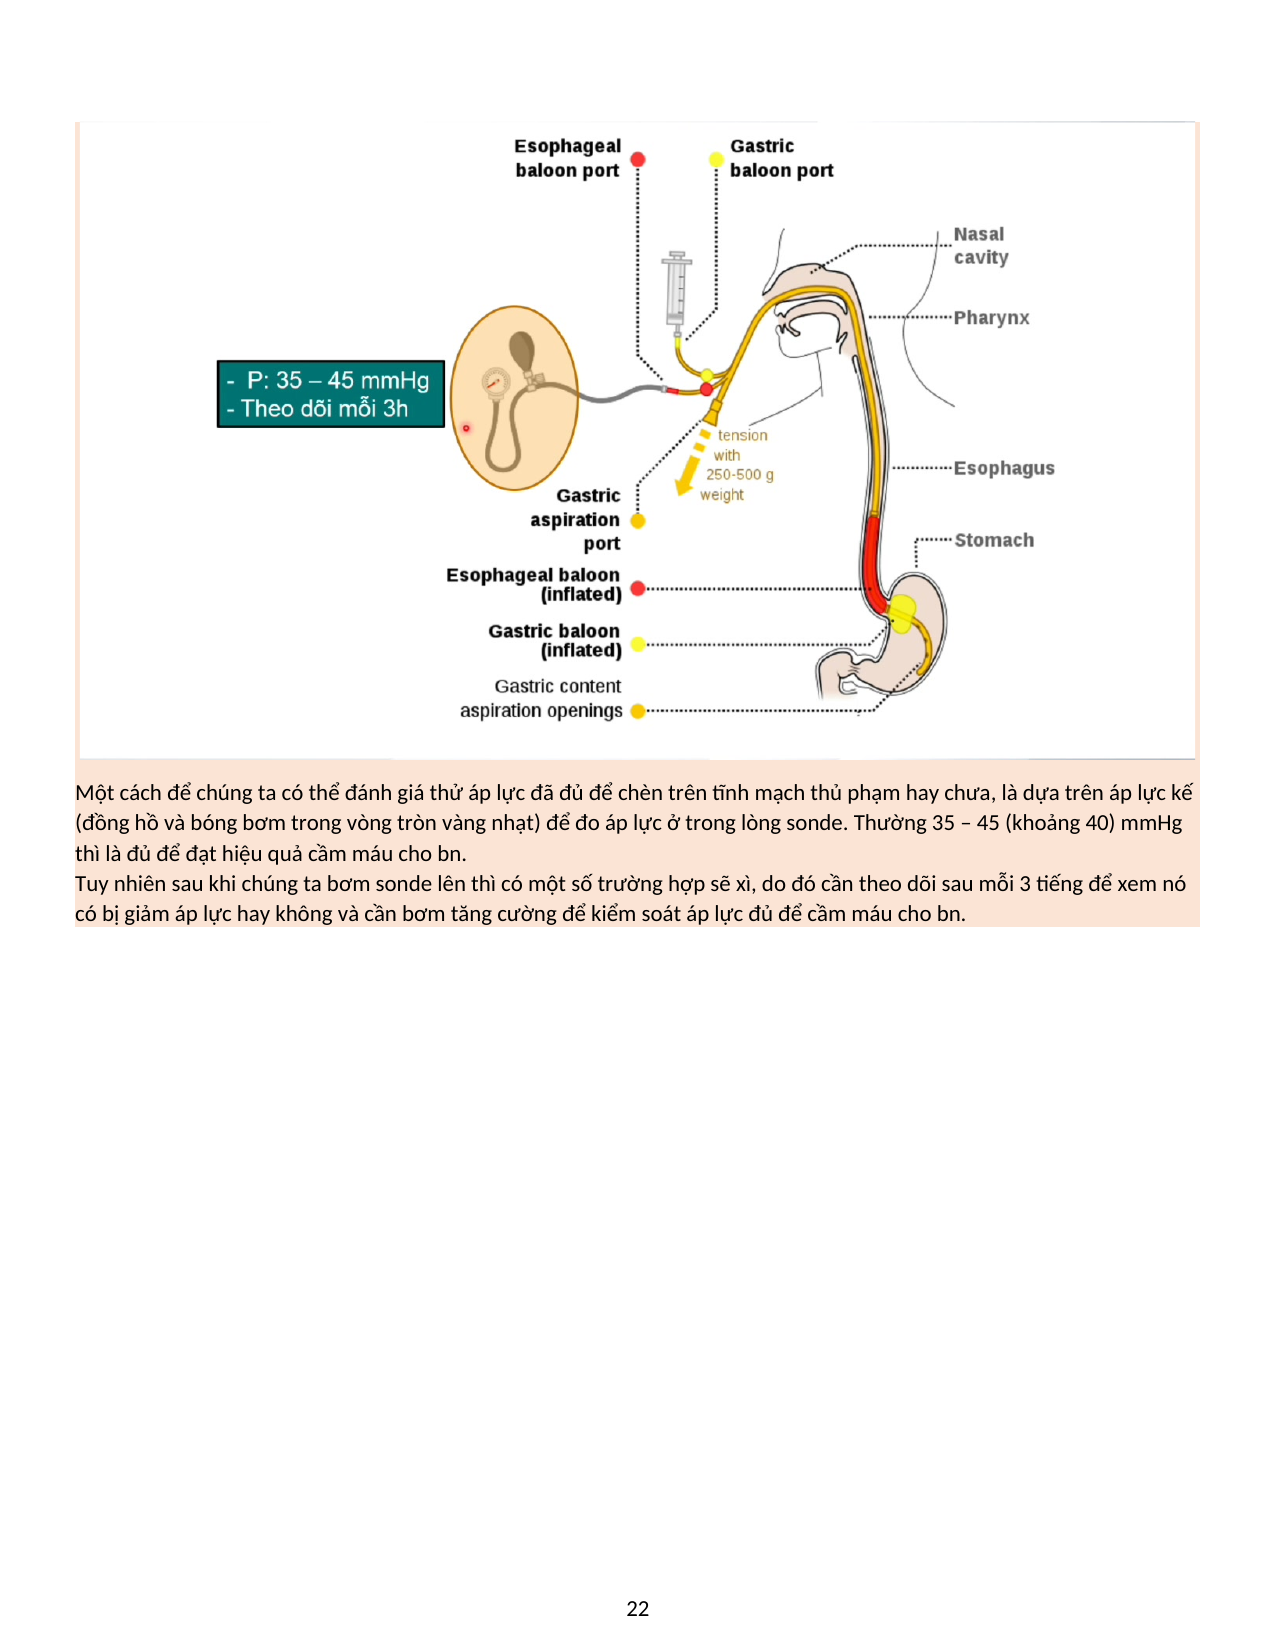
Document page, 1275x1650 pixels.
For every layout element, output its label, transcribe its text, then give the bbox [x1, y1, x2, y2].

text Tuy nhiên sau khi chúng ta bơm sonde lên thì có một số trường hợp sẽ xì, do đó cần theo dõi sau mỗi 3 tiếng để xem nó có bị giảm áp lực hay không và cần bơm tăng cường để kiểm soát áp lực đủ để cầm máu cho bn. [75, 869, 1200, 927]
picture [79, 121, 1196, 760]
text Một cách để chúng ta có thể đánh giá thử áp lực đã đủ để chèn trên tĩnh mạch thủ phạm hay chưa, là dựa trên áp lực kế (đồng hồ và bóng bơm trong vòng tròn vàng nhạt) để đo áp lực ở trong lòng sonde. Thường 35 – 45 (khoảng 40) mmHg thì là đủ để đạt hiệu quả cầm máu cho bn. [75, 778, 1200, 867]
